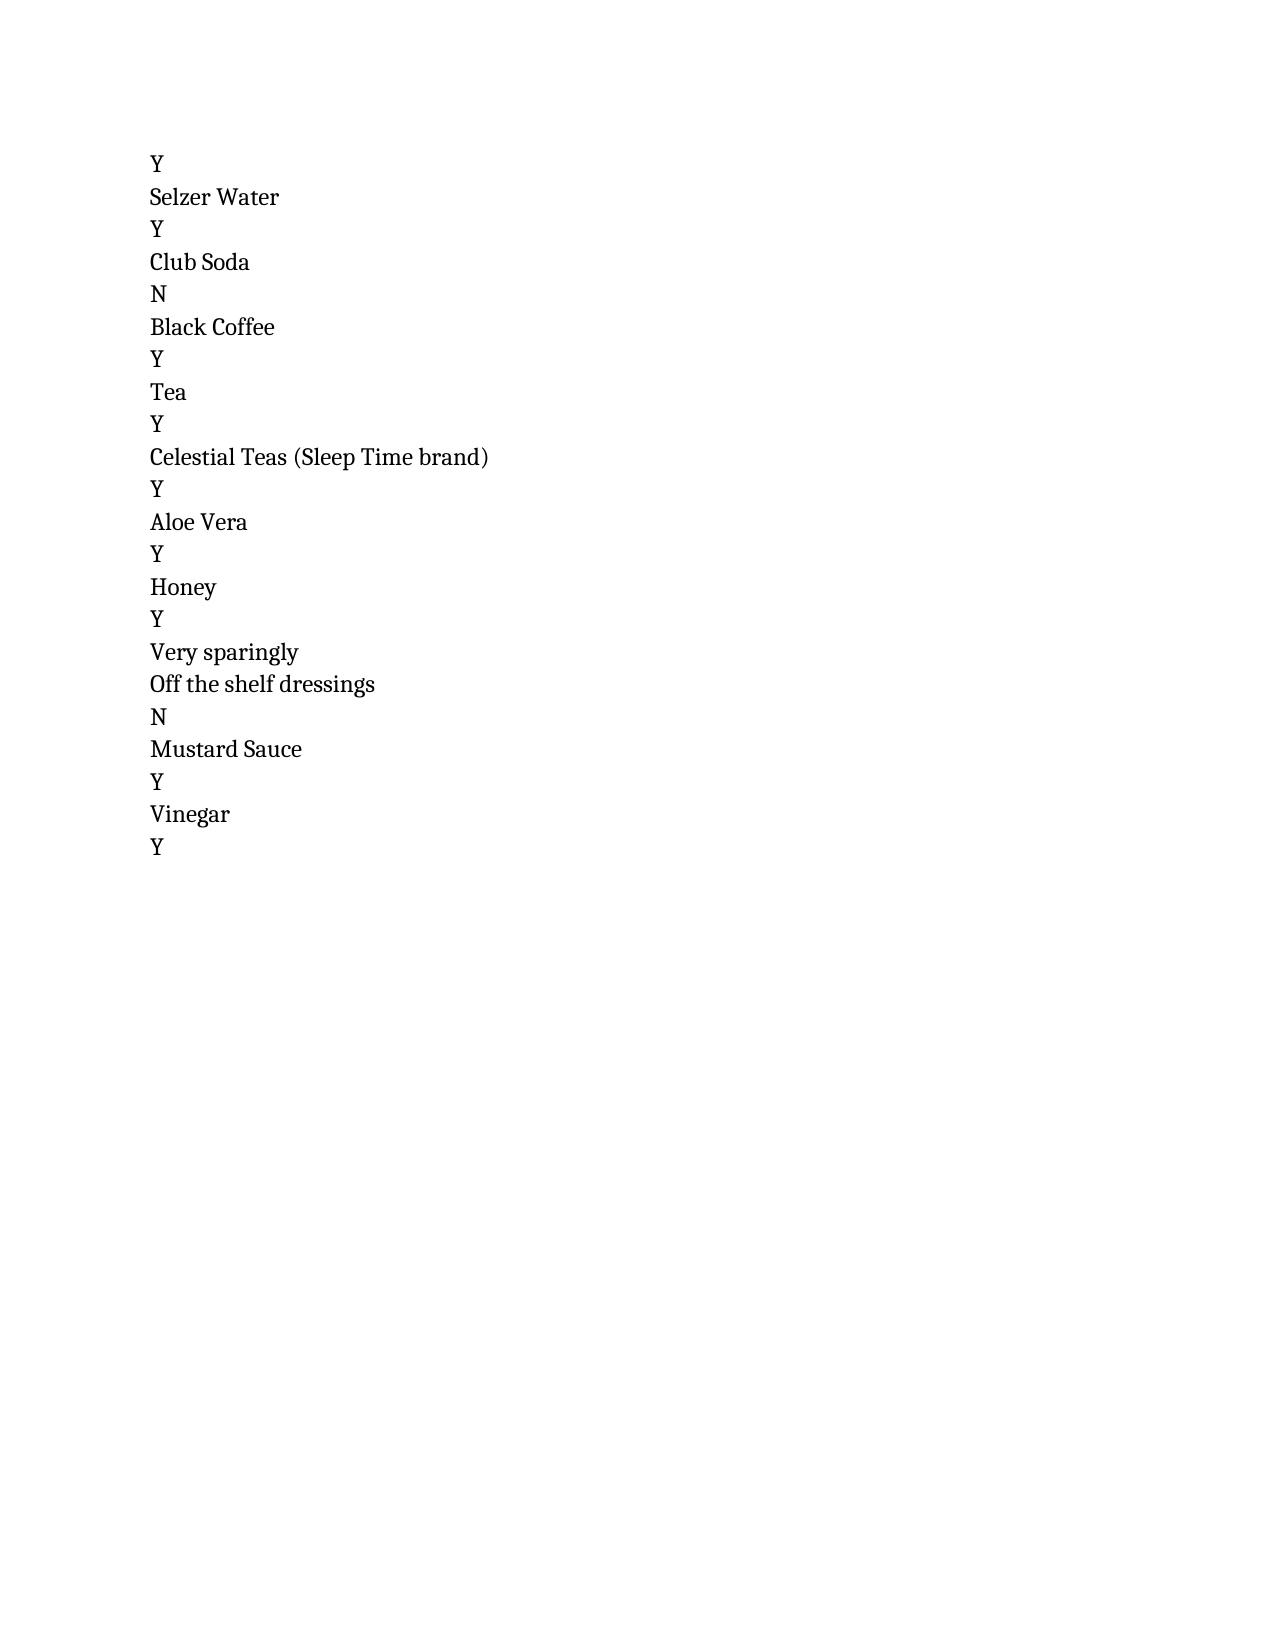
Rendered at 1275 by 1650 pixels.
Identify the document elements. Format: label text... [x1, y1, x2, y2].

text Black Coffee [150, 312, 1125, 341]
text Tea [150, 377, 1125, 406]
text Y [150, 150, 1125, 179]
text Club Soda [150, 247, 1125, 276]
text Vinegar [150, 800, 1125, 829]
text Y [150, 410, 1125, 439]
text Y [150, 215, 1125, 244]
text N [150, 702, 1125, 731]
text Y [150, 345, 1125, 374]
text N [150, 280, 1125, 309]
text Y [150, 475, 1125, 504]
text Off the shelf dressings [150, 670, 1125, 699]
text Y [150, 832, 1125, 861]
text Y [150, 605, 1125, 634]
text Mustard Sauce [150, 735, 1125, 764]
text Y [150, 767, 1125, 796]
text Y [150, 540, 1125, 569]
text Honey [150, 572, 1125, 601]
text Celestial Teas (Sleep Time brand) [150, 442, 1125, 471]
text Very sparingly [150, 637, 1125, 666]
text Aloe Vera [150, 507, 1125, 536]
text Selzer Water [150, 182, 1125, 211]
